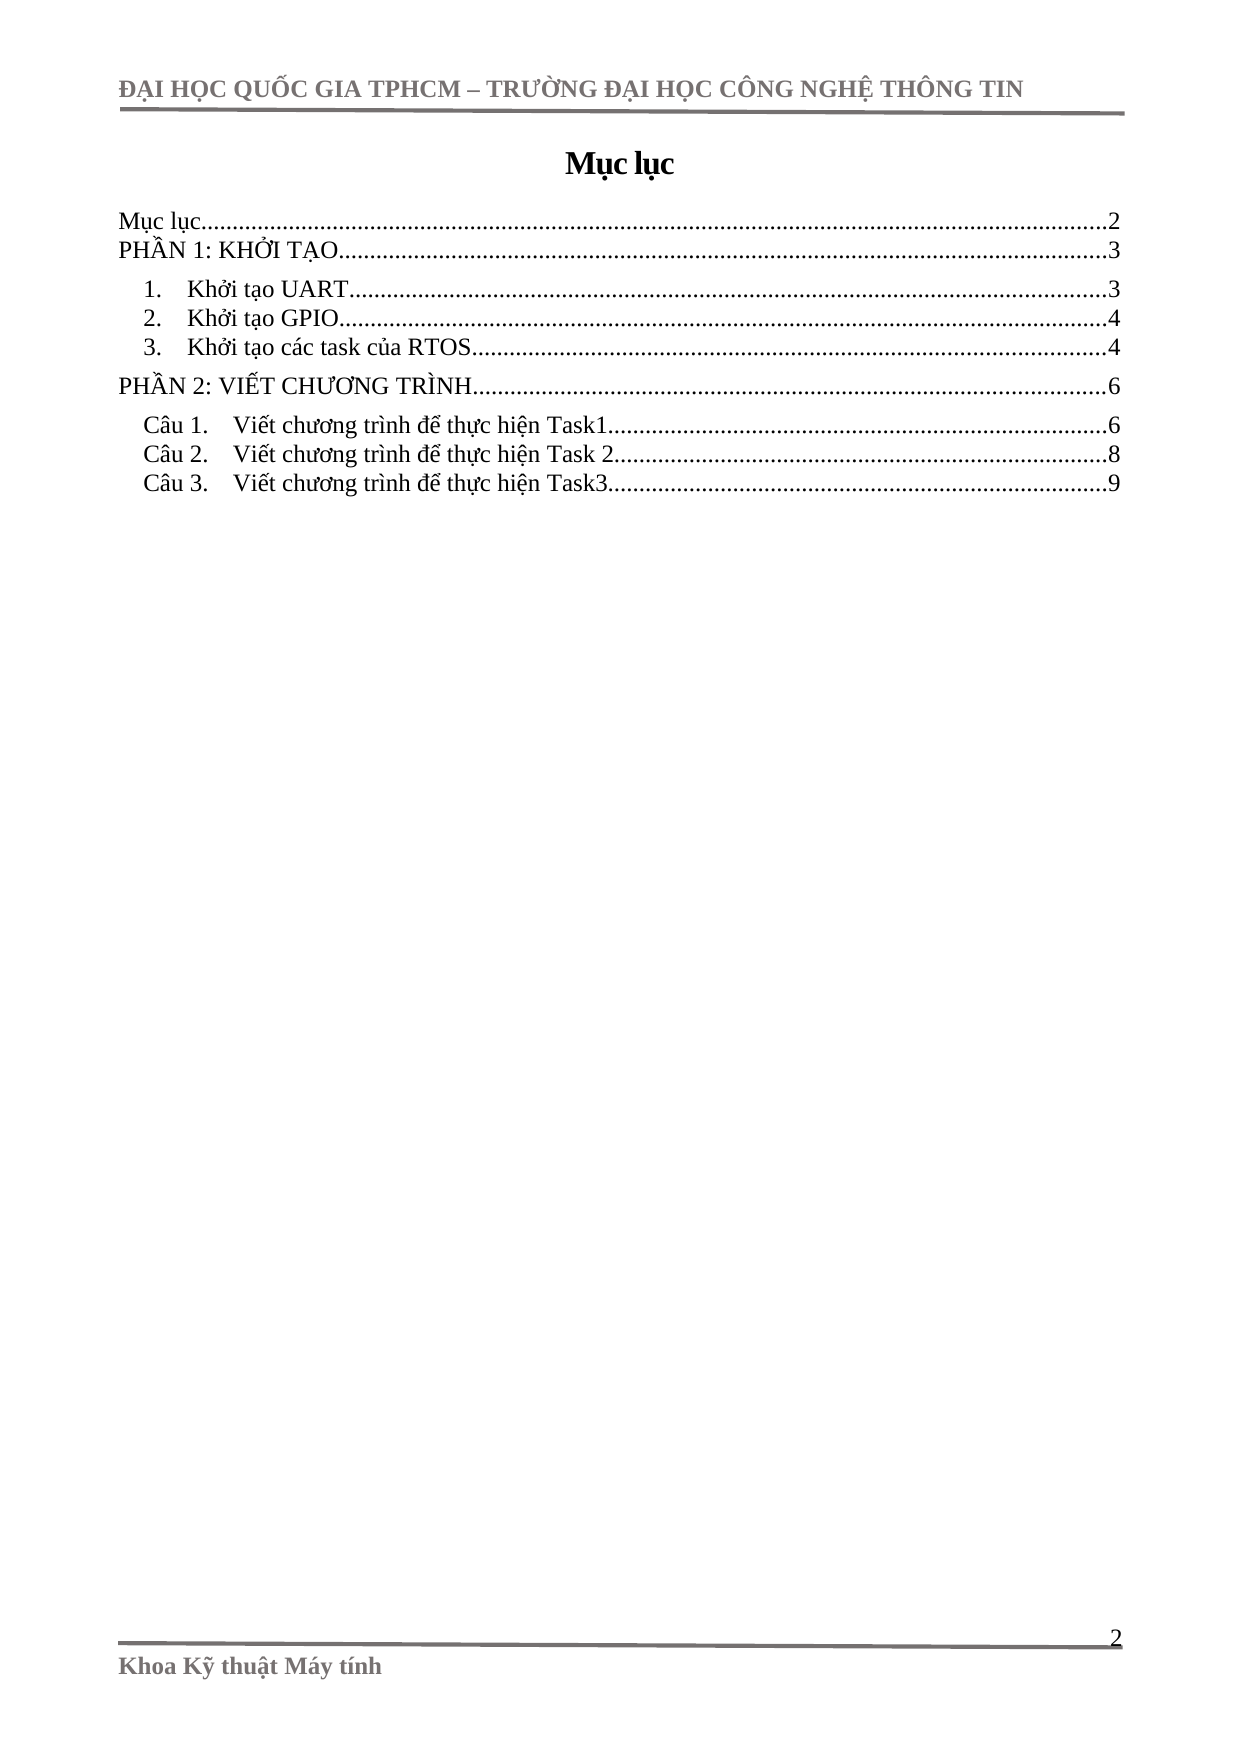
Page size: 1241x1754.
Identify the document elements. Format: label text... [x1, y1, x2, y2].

text 3. Khởi tạo các task của RTOS 4 [143, 332, 1122, 361]
text 1. Khởi tạo UART 3 [143, 274, 1122, 303]
text Câu 3. Viết chương trình để thực hiện Task3 9 [143, 468, 1122, 496]
text 2. Khởi tạo GPIO 4 [143, 303, 1122, 332]
title Mục lục [118, 143, 1122, 181]
text PHẦN 2: VIẾT CHƯƠNG TRÌNH 6 [118, 371, 1122, 400]
text PHẦN 1: KHỞI TẠO 3 [118, 235, 1122, 264]
text Câu 1. Viết chương trình để thực hiện Task1 6 [143, 410, 1122, 439]
text Mục lục 2 [118, 206, 1122, 235]
text Câu 2. Viết chương trình để thực hiện Task 2 8 [143, 439, 1122, 468]
